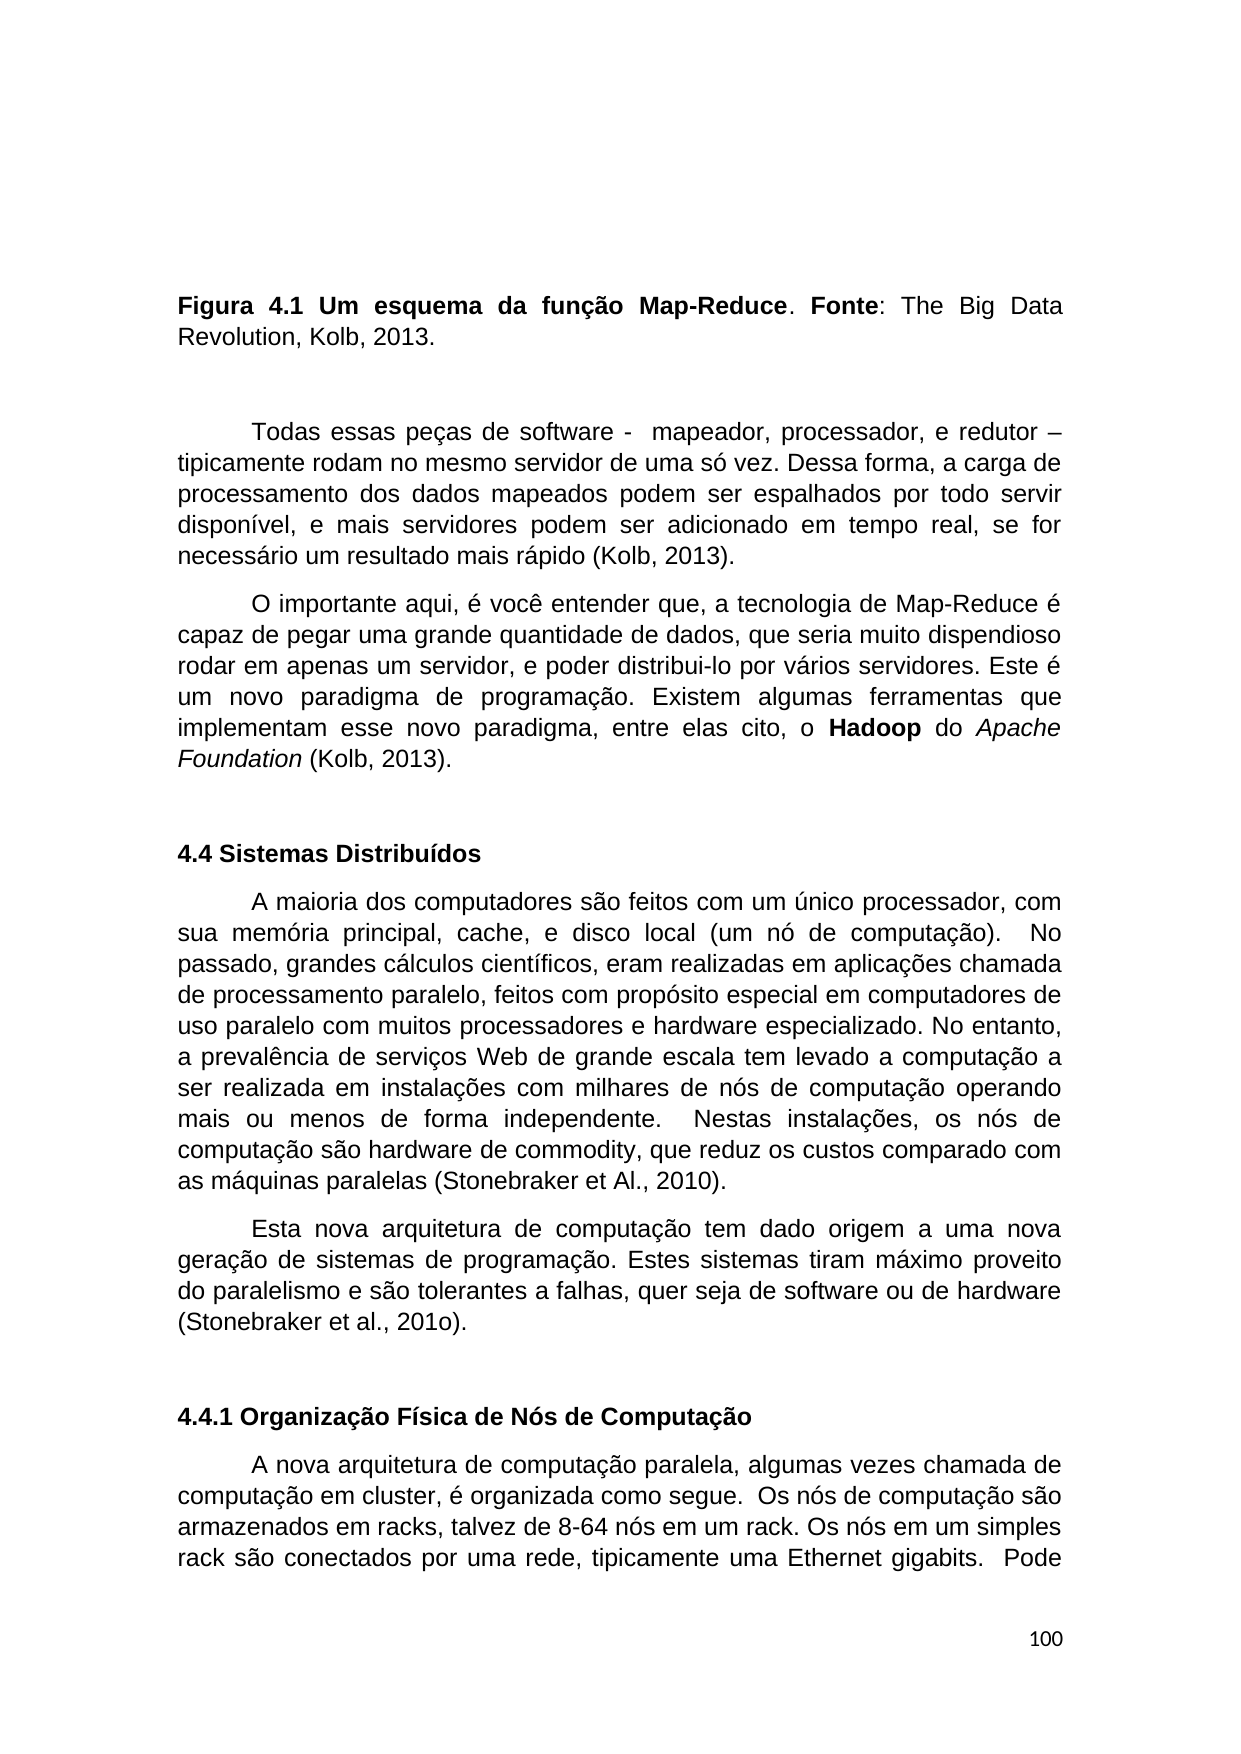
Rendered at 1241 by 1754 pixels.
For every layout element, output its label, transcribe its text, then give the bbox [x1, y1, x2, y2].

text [177, 1450, 1063, 1572]
text 4.4 Sistemas Distribuídos [177, 839, 1063, 868]
text Todas essas peças de software - mapeador, processador, e redutor – tipicamente rodam no mesmo servidor de uma só vez. Dessa forma, a carga de processamento dos dados mapeados podem ser espalhados por todo servir disponível, e mais servidores podem ser adicionado em tempo real, se for necessário um resultado mais rápido (Kolb, 2013). [177, 417, 1063, 570]
text A maioria dos computadores são feitos com um único processador, com sua memória principal, cache, e disco local (um nó de computação). No passado, grandes cálculos científicos, eram realizadas em aplicações chamada de processamento paralelo, feitos com propósito especial em computadores de uso paralelo com muitos processadores e hardware especializado. No entanto, a prevalência de serviços Web de grande escala tem levado a computação a ser realizada em instalações com milhares de nós de computação operando mais ou menos de forma independente. Nestas instalações, os nós de computação são hardware de commodity, que reduz os custos comparado com as máquinas paralelas (Stonebraker et Al., 2010). [177, 887, 1063, 1195]
text O importante aqui, é você entender que, a tecnologia de Map-Reduce é capaz de pegar uma grande quantidade de dados, que seria muito dispendioso rodar em apenas um servidor, e poder distribui-lo por vários servidores. Este é um novo paradigma de programação. Existem algumas ferramentas que implementam esse novo paradigma, entre elas cito, o Hadoop do Apache Foundation (Kolb, 2013). [177, 589, 1063, 773]
text Figura 4.1 Um esquema da função Map-Reduce. Fonte: The Big Data Revolution, Kolb, 2013. [177, 291, 1063, 351]
text 4.4.1 Organização Física de Nós de Computação [177, 1402, 1063, 1431]
text Esta nova arquitetura de computação tem dado origem a uma nova geração de sistemas de programação. Estes sistemas tiram máximo proveito do paralelismo e são tolerantes a falhas, quer seja de software ou de hardware (Stonebraker et al., 201o). [177, 1214, 1063, 1336]
